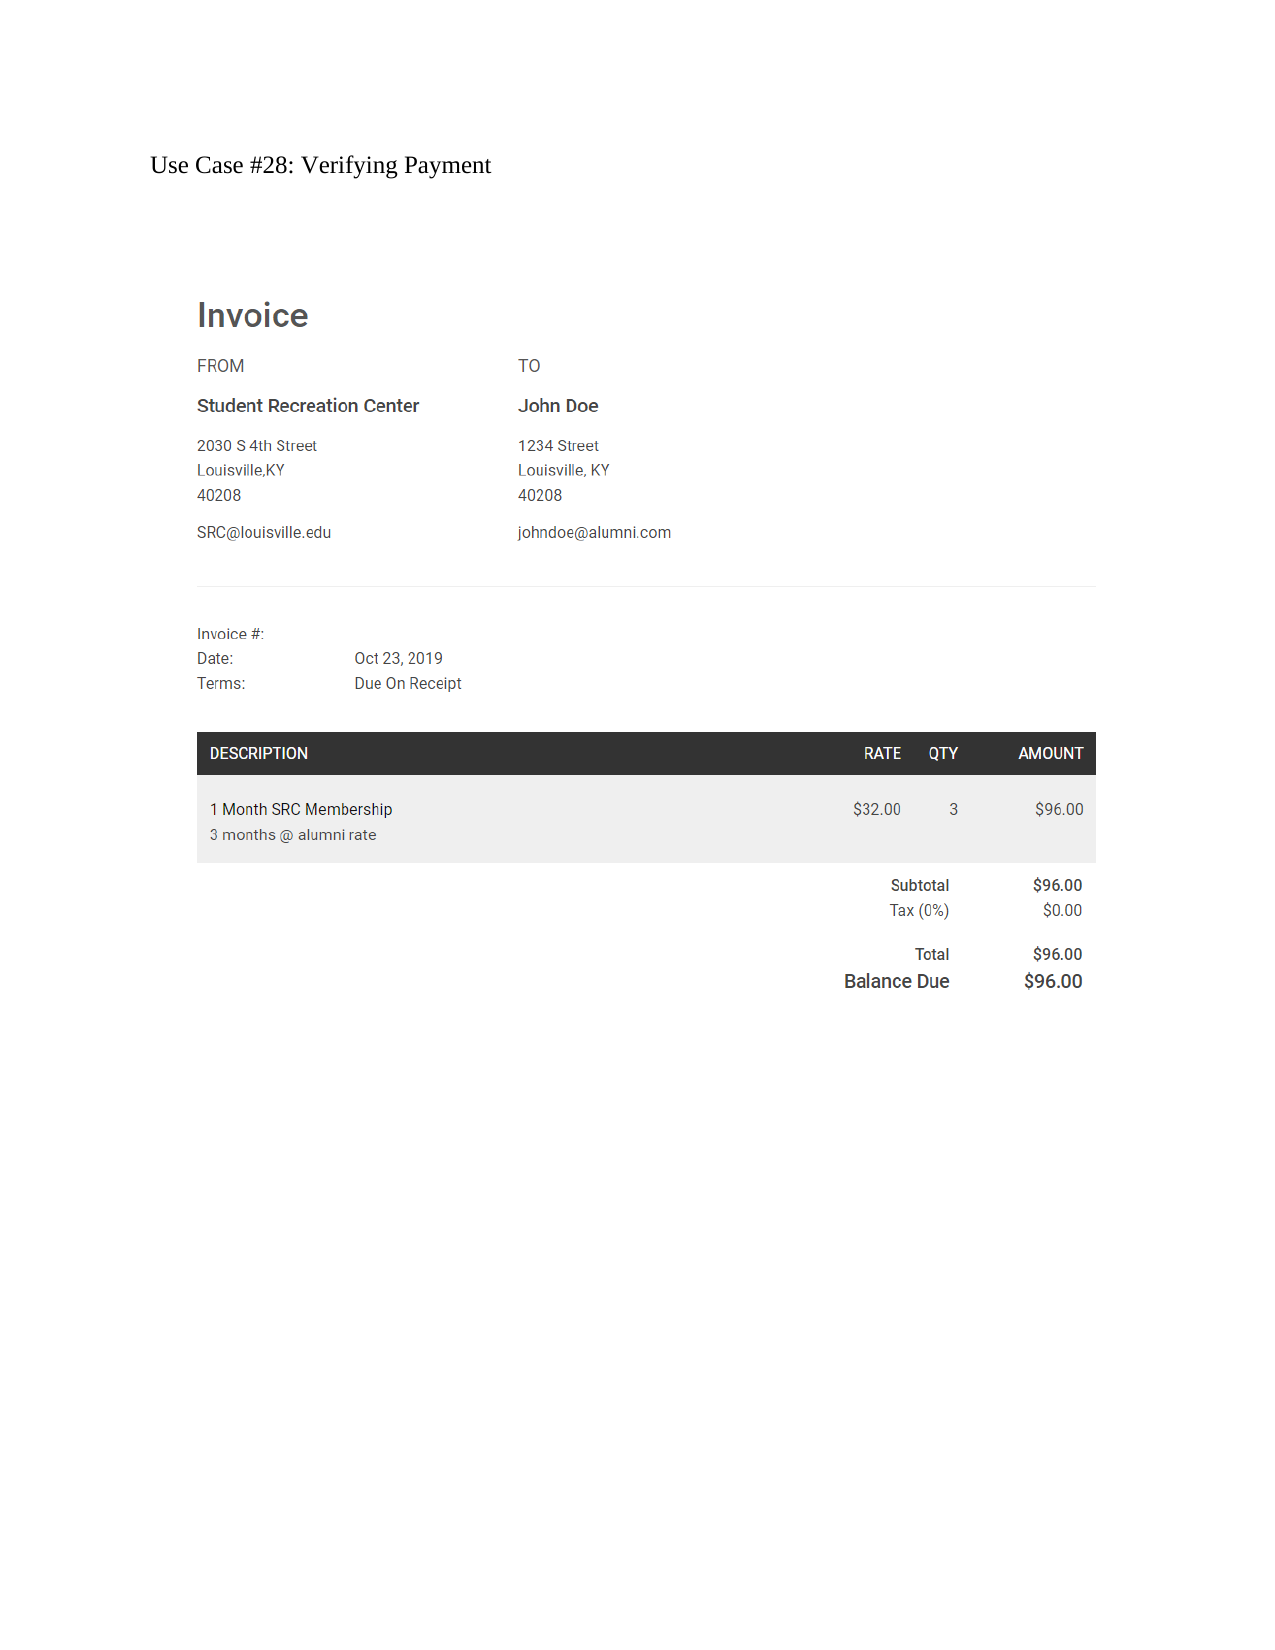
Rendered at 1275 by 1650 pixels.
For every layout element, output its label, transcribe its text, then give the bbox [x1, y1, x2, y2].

text Use Case #28: Verifying Payment [150, 150, 1125, 179]
picture [150, 249, 1125, 1029]
